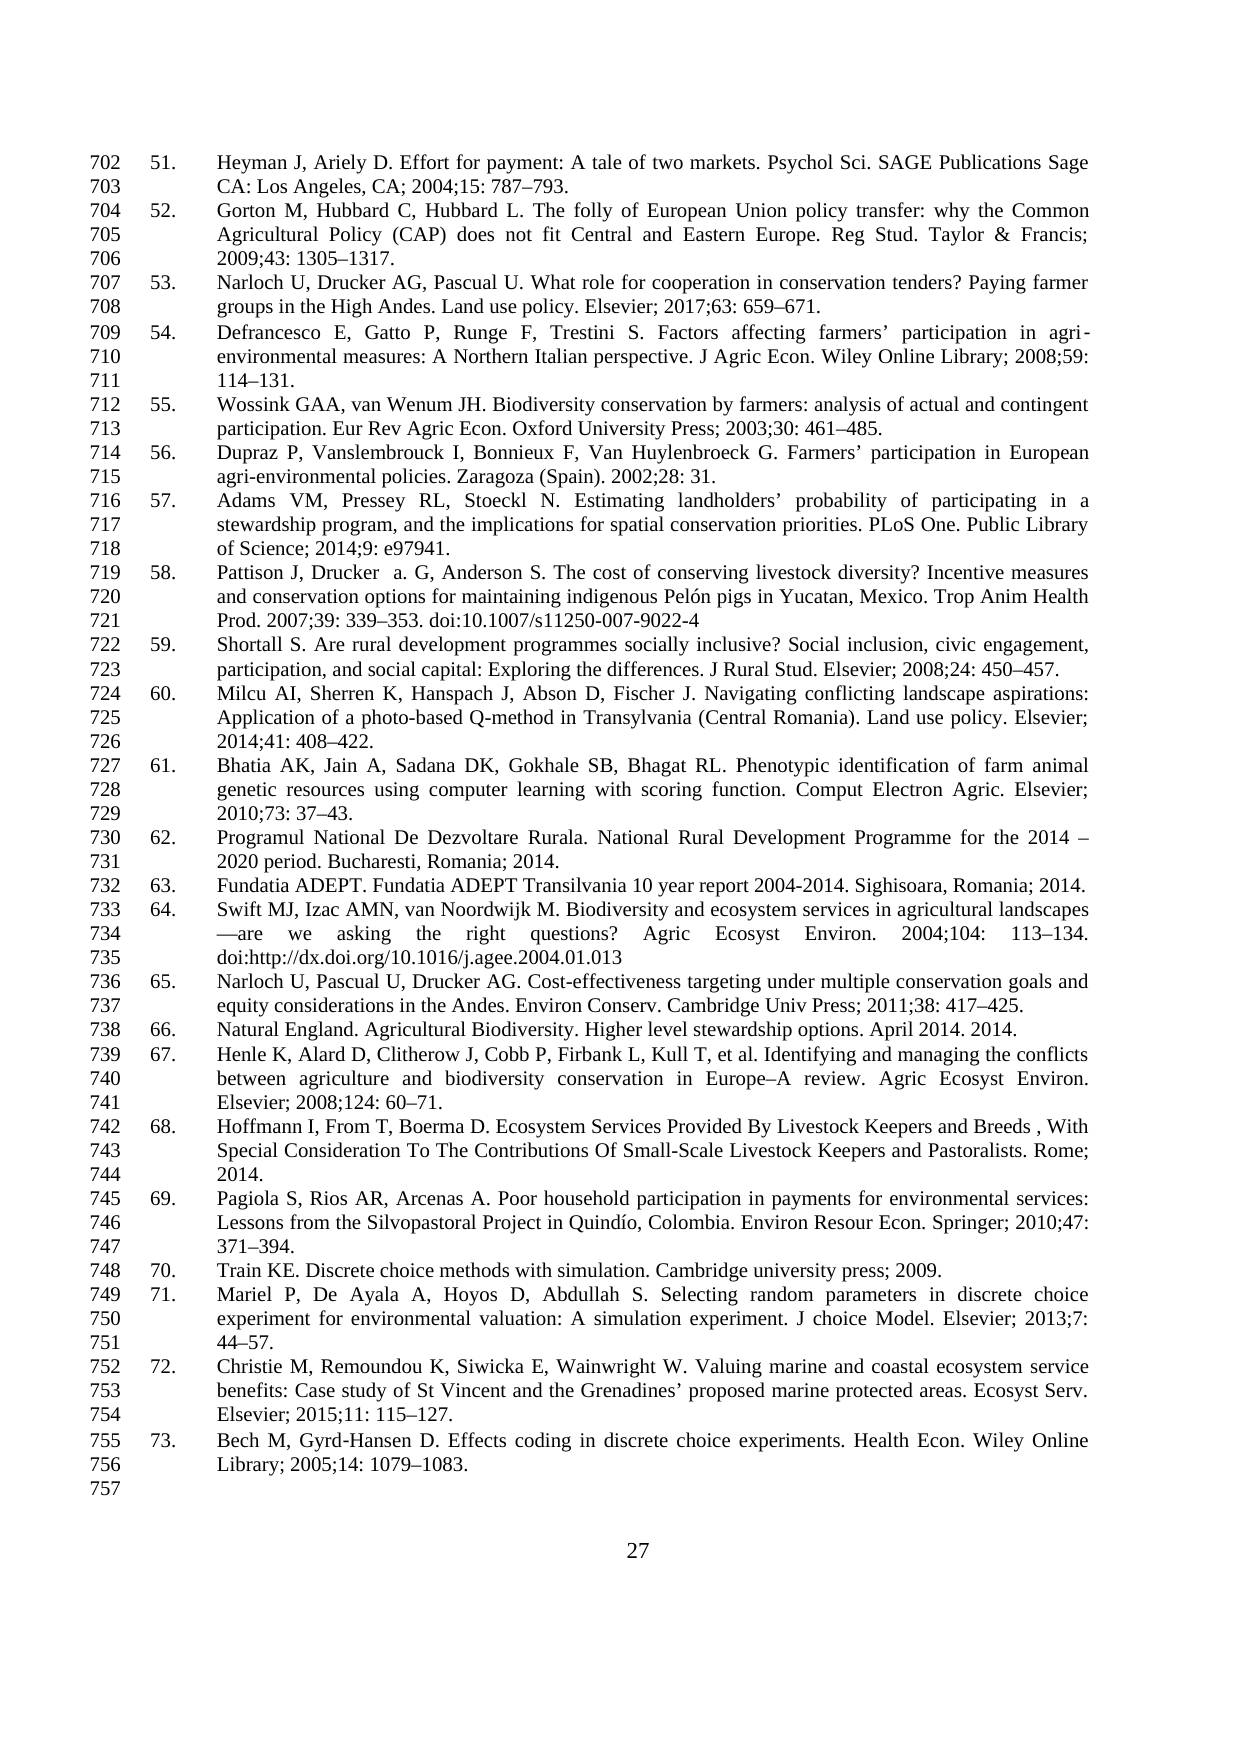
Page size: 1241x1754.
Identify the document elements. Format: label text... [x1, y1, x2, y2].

text 63. Fundatia ADEPT. Fundatia ADEPT Transilvania 10 year report 2004-2014. Sighisoara, Romania; 2014. [150, 873, 1090, 897]
text 64. Swift MJ, Izac AMN, van Noordwijk M. Biodiversity and ecosystem services in agricultural landscapes—are we asking the right questions? Agric Ecosyst Environ. 2004;104: 113–134. doi:http://dx.doi.org/10.1016/j.agee.2004.01.013 [150, 897, 1090, 969]
text 58. Pattison J, Drucker a. G, Anderson S. The cost of conserving livestock diversity? Incentive measures and conservation options for maintaining indigenous Pelón pigs in Yucatan, Mexico. Trop Anim Health Prod. 2007;39: 339–353. doi:10.1007/s11250-007-9022-4 [150, 560, 1090, 632]
text 68. Hoffmann I, From T, Boerma D. Ecosystem Services Provided By Livestock Keepers and Breeds , With Special Consideration To The Contributions Of Small-Scale Livestock Keepers and Pastoralists. Rome; 2014. [150, 1114, 1090, 1186]
text 60. Milcu AI, Sherren K, Hanspach J, Abson D, Fischer J. Navigating conflicting landscape aspirations: Application of a photo-based Q-method in Transylvania (Central Romania). Land use policy. Elsevier; 2014;41: 408–422. [150, 681, 1090, 753]
text 53. Narloch U, Drucker AG, Pascual U. What role for cooperation in conservation tenders? Paying farmer groups in the High Andes. Land use policy. Elsevier; 2017;63: 659–671. [150, 270, 1090, 318]
text 57. Adams VM, Pressey RL, Stoeckl N. Estimating landholders’ probability of participating in a stewardship program, and the implications for spatial conservation priorities. PLoS One. Public Library of Science; 2014;9: e97941. [150, 488, 1090, 560]
text 62. Programul National De Dezvoltare Rurala. National Rural Development Programme for the 2014 – 2020 period. Bucharesti, Romania; 2014. [150, 825, 1090, 873]
text 61. Bhatia AK, Jain A, Sadana DK, Gokhale SB, Bhagat RL. Phenotypic identification of farm animal genetic resources using computer learning with scoring function. Comput Electron Agric. Elsevier; 2010;73: 37–43. [150, 753, 1090, 825]
text 59. Shortall S. Are rural development programmes socially inclusive? Social inclusion, civic engagement, participation, and social capital: Exploring the differences. J Rural Stud. Elsevier; 2008;24: 450–457. [150, 632, 1090, 681]
text 73. Bech M, Gyrd‐Hansen D. Effects coding in discrete choice experiments. Health Econ. Wiley Online Library; 2005;14: 1079–1083. [150, 1426, 1090, 1476]
text 71. Mariel P, De Ayala A, Hoyos D, Abdullah S. Selecting random parameters in discrete choice experiment for environmental valuation: A simulation experiment. J choice Model. Elsevier; 2013;7: 44–57. [150, 1282, 1090, 1354]
text 51. Heyman J, Ariely D. Effort for payment: A tale of two markets. Psychol Sci. SAGE Publications Sage CA: Los Angeles, CA; 2004;15: 787–793. [150, 150, 1090, 198]
text 69. Pagiola S, Rios AR, Arcenas A. Poor household participation in payments for environmental services: Lessons from the Silvopastoral Project in Quindío, Colombia. Environ Resour Econ. Springer; 2010;47: 371–394. [150, 1186, 1090, 1258]
text 72. Christie M, Remoundou K, Siwicka E, Wainwright W. Valuing marine and coastal ecosystem service benefits: Case study of St Vincent and the Grenadines’ proposed marine protected areas. Ecosyst Serv. Elsevier; 2015;11: 115–127. [150, 1354, 1090, 1426]
text 56. Dupraz P, Vanslembrouck I, Bonnieux F, Van Huylenbroeck G. Farmers’ participation in European agri-environmental policies. Zaragoza (Spain). 2002;28: 31. [150, 440, 1090, 488]
text 65. Narloch U, Pascual U, Drucker AG. Cost-effectiveness targeting under multiple conservation goals and equity considerations in the Andes. Environ Conserv. Cambridge Univ Press; 2011;38: 417–425. [150, 969, 1090, 1017]
text 66. Natural England. Agricultural Biodiversity. Higher level stewardship options. April 2014. 2014. [150, 1017, 1090, 1041]
text 52. Gorton M, Hubbard C, Hubbard L. The folly of European Union policy transfer: why the Common Agricultural Policy (CAP) does not fit Central and Eastern Europe. Reg Stud. Taylor & Francis; 2009;43: 1305–1317. [150, 198, 1090, 270]
text 70. Train KE. Discrete choice methods with simulation. Cambridge university press; 2009. [150, 1258, 1090, 1282]
text 54. Defrancesco E, Gatto P, Runge F, Trestini S. Factors affecting farmers’ participation in agri‐environmental measures: A Northern Italian perspective. J Agric Econ. Wiley Online Library; 2008;59: 114–131. [150, 318, 1090, 392]
text 55. Wossink GAA, van Wenum JH. Biodiversity conservation by farmers: analysis of actual and contingent participation. Eur Rev Agric Econ. Oxford University Press; 2003;30: 461–485. [150, 392, 1090, 440]
text 67. Henle K, Alard D, Clitherow J, Cobb P, Firbank L, Kull T, et al. Identifying and managing the conflicts between agriculture and biodiversity conservation in Europe–A review. Agric Ecosyst Environ. Elsevier; 2008;124: 60–71. [150, 1041, 1090, 1114]
